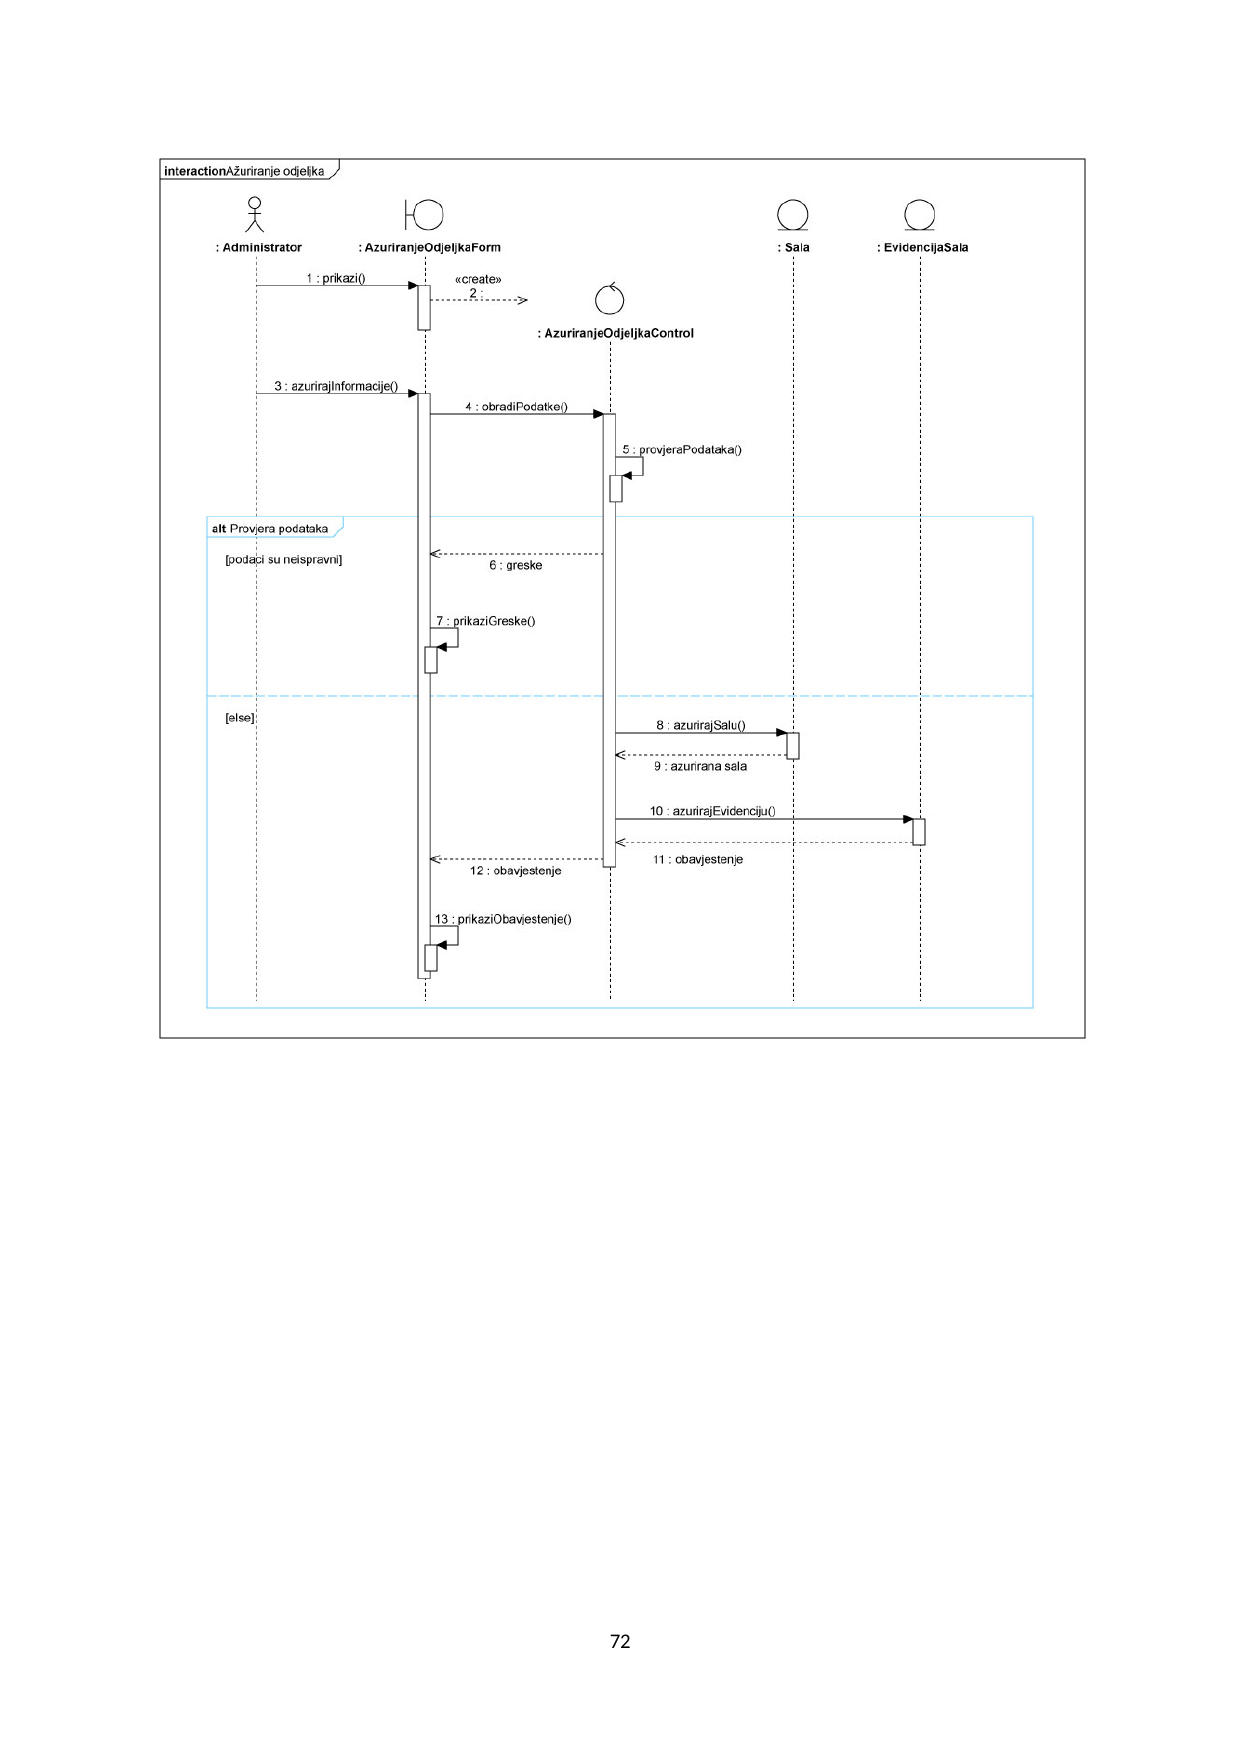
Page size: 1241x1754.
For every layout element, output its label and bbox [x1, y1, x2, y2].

picture [150, 150, 1094, 1047]
